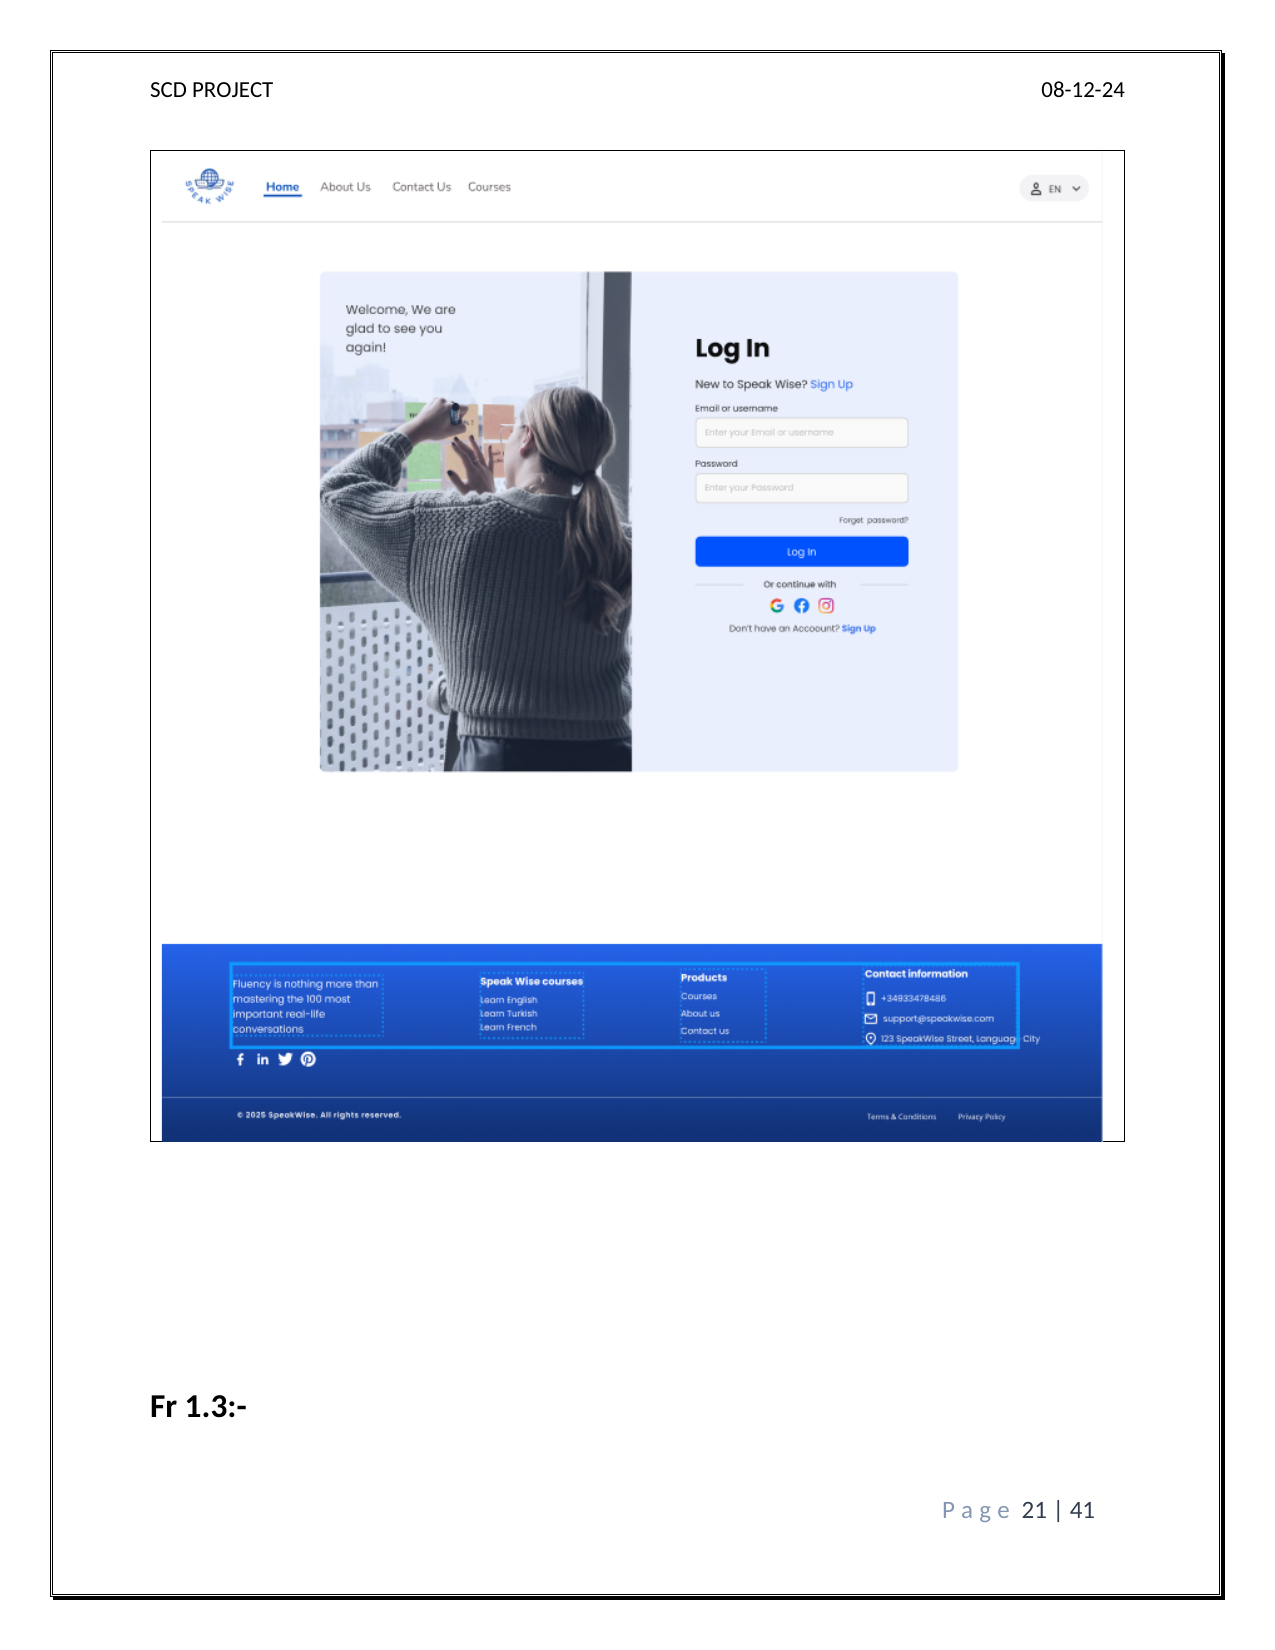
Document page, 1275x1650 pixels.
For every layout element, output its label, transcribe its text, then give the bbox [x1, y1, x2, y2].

table_header [151, 151, 161, 1141]
picture [161, 151, 1104, 1142]
text Fr 1.3:- [150, 1385, 1122, 1425]
table_header [1104, 151, 1124, 1141]
